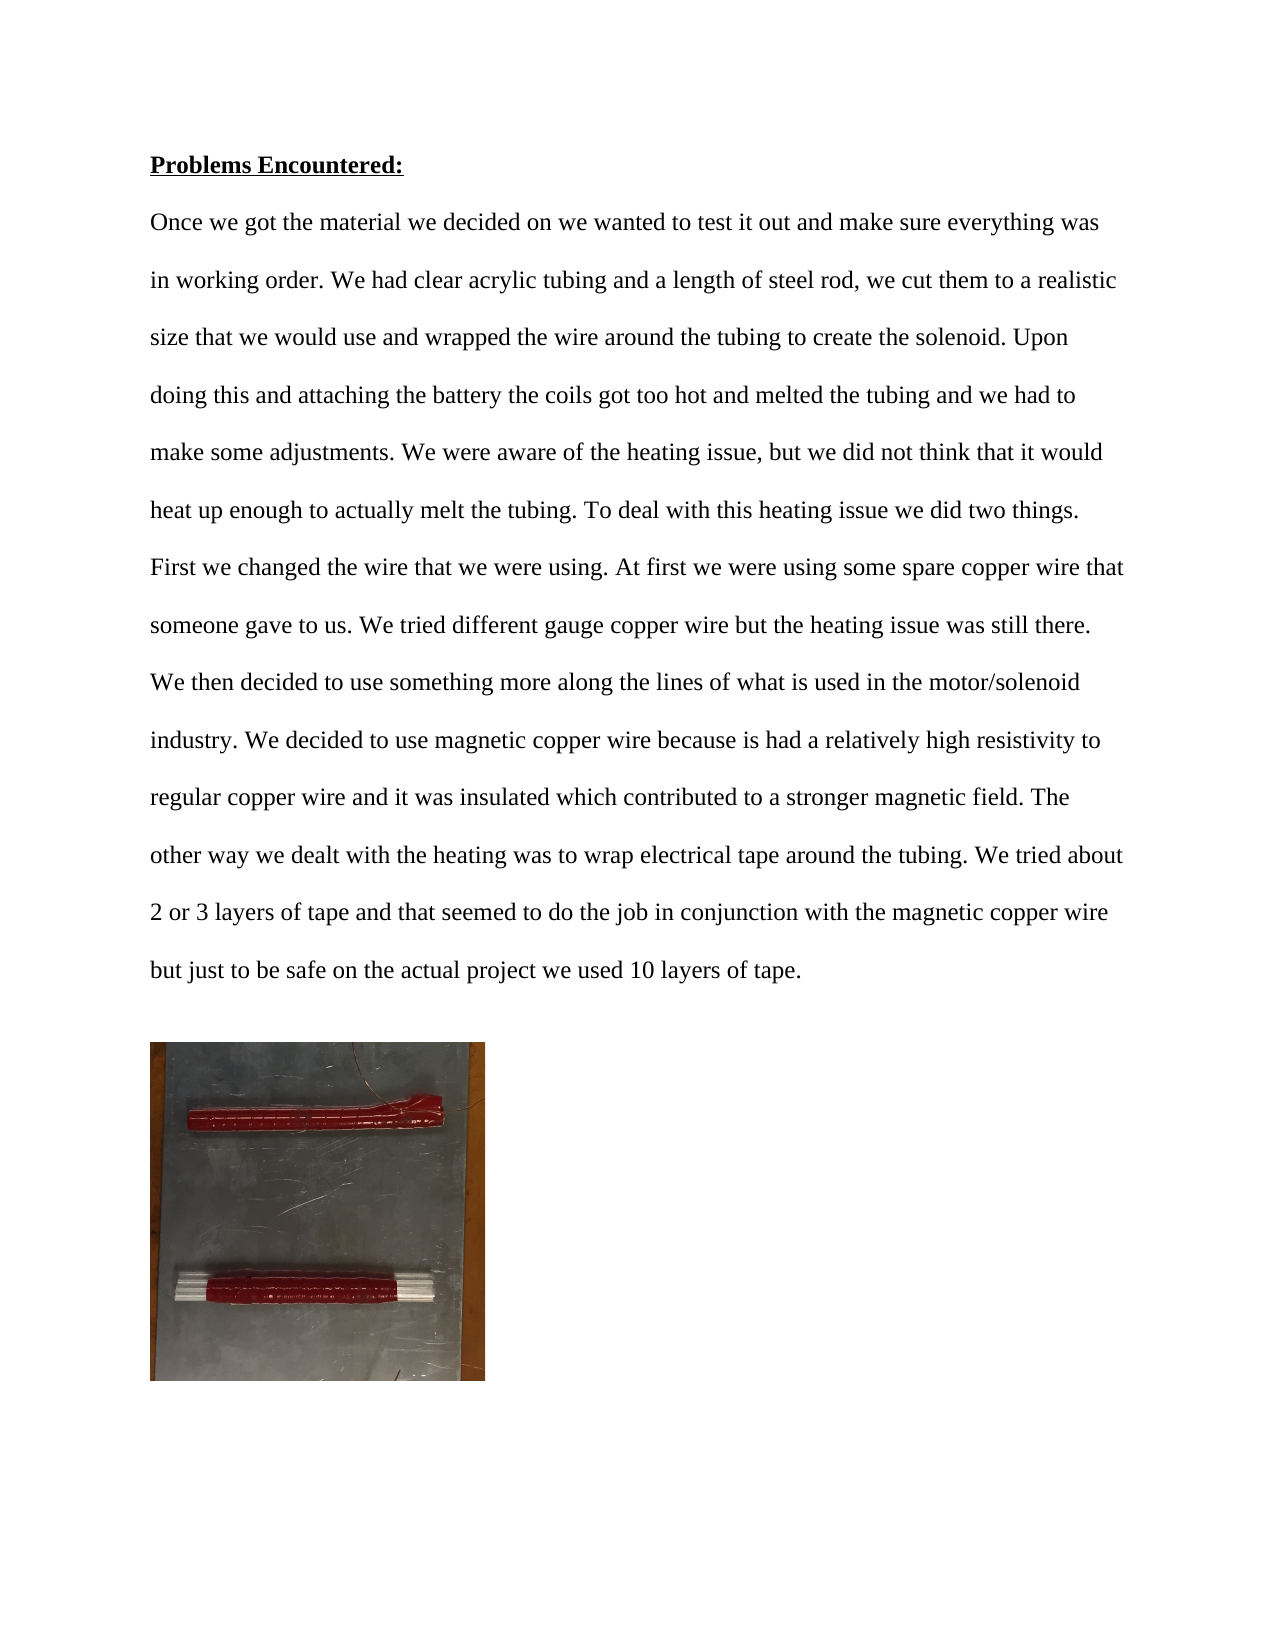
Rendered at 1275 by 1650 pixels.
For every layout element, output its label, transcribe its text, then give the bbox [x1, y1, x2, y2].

text Once we got the material we decided on we wanted to test it out and make sure everything was in working order. We had clear acrylic tubing and a length of steel rod, we cut them to a realistic size that we would use and wrapped the wire around the tubing to create the solenoid. Upon doing this and attaching the battery the coils got too hot and melted the tubing and we had to make some adjustments. We were aware of the heating issue, but we did not think that it would heat up enough to actually melt the tubing. To deal with this heating issue we did two things. First we changed the wire that we were using. At first we were using some spare copper wire that someone gave to us. We tried different gauge copper wire but the heating issue was still there. We then decided to use something more along the lines of what is used in the motor/solenoid industry. We decided to use magnetic copper wire because is had a relatively high resistivity to regular copper wire and it was insulated which contributed to a stronger magnetic field. The other way we dealt with the heating was to wrap electrical tape around the tubing. We tried about 2 or 3 layers of tape and that seemed to do the job in conjunction with the magnetic copper wire but just to be safe on the actual project we used 10 layers of tape. [150, 207, 1125, 984]
picture [150, 1042, 486, 1381]
text Problems Encountered: [150, 150, 1125, 179]
